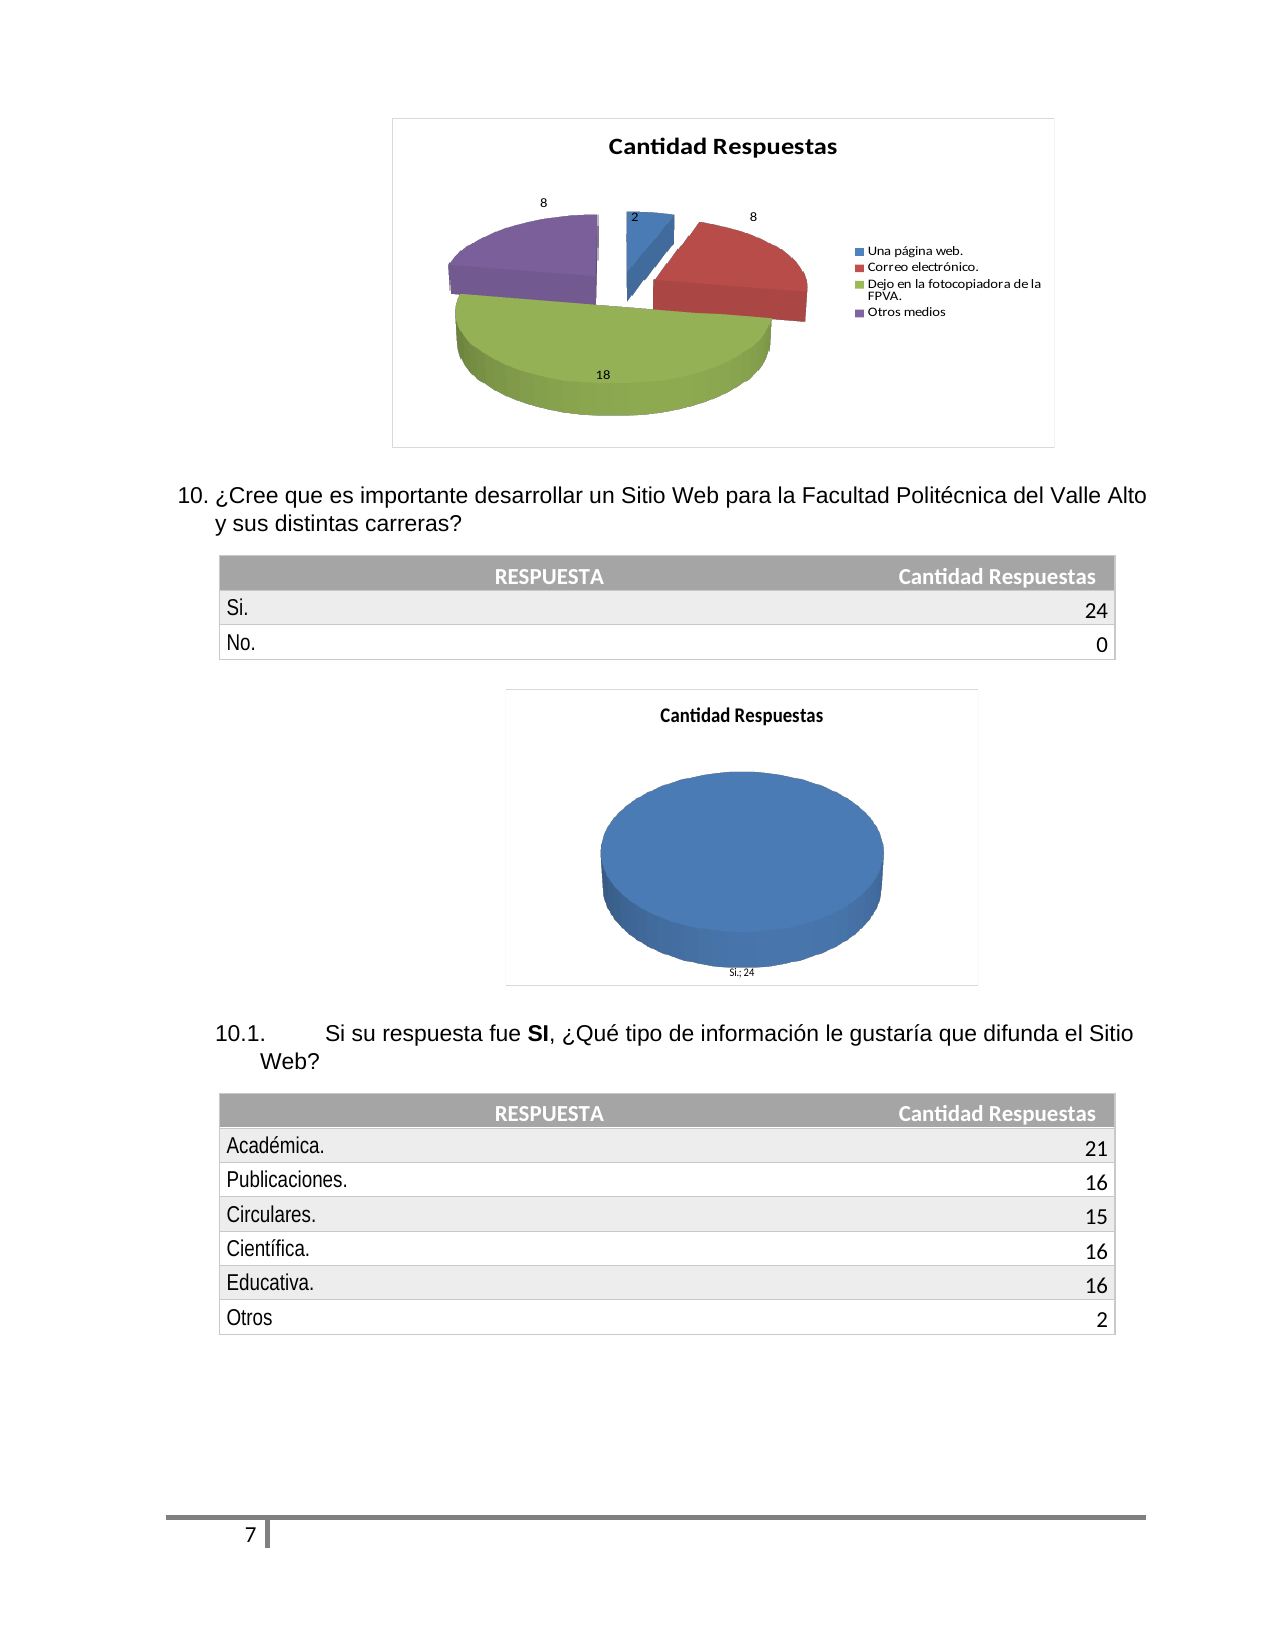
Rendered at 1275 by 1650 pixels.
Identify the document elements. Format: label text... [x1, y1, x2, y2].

table_cell Publicaciones. [220, 1163, 879, 1196]
table_cell 16 [879, 1163, 1114, 1196]
table_header Cantidad Respuestas [879, 556, 1114, 590]
table_cell 24 [879, 591, 1114, 624]
table_cell 15 [879, 1197, 1114, 1231]
table_header RESPUESTA [220, 556, 879, 590]
table_cell 2 [879, 1300, 1114, 1334]
table_cell 0 [879, 625, 1114, 658]
table_cell No. [220, 625, 879, 658]
table_cell Si. [220, 591, 879, 624]
table_cell 21 [879, 1129, 1114, 1162]
table_cell 16 [879, 1232, 1114, 1265]
table_header RESPUESTA [220, 1094, 879, 1127]
table_cell Educativa. [220, 1266, 879, 1299]
table_cell Circulares. [220, 1197, 879, 1231]
table_header Cantidad Respuestas [879, 1094, 1114, 1127]
table_cell Otros [220, 1300, 879, 1334]
list ¿Cree que es importante desarrollar un Sitio Web para la Facultad Politécnica del Valle Alto y sus distintas carreras? [177, 482, 1157, 537]
table_cell Científica. [220, 1232, 879, 1265]
table_cell 16 [879, 1266, 1114, 1299]
list Si su respuesta fue SI, ¿Qué tipo de información le gustaría que difunda el Sitio Web? [215, 1019, 1157, 1074]
table_cell Académica. [220, 1129, 879, 1162]
